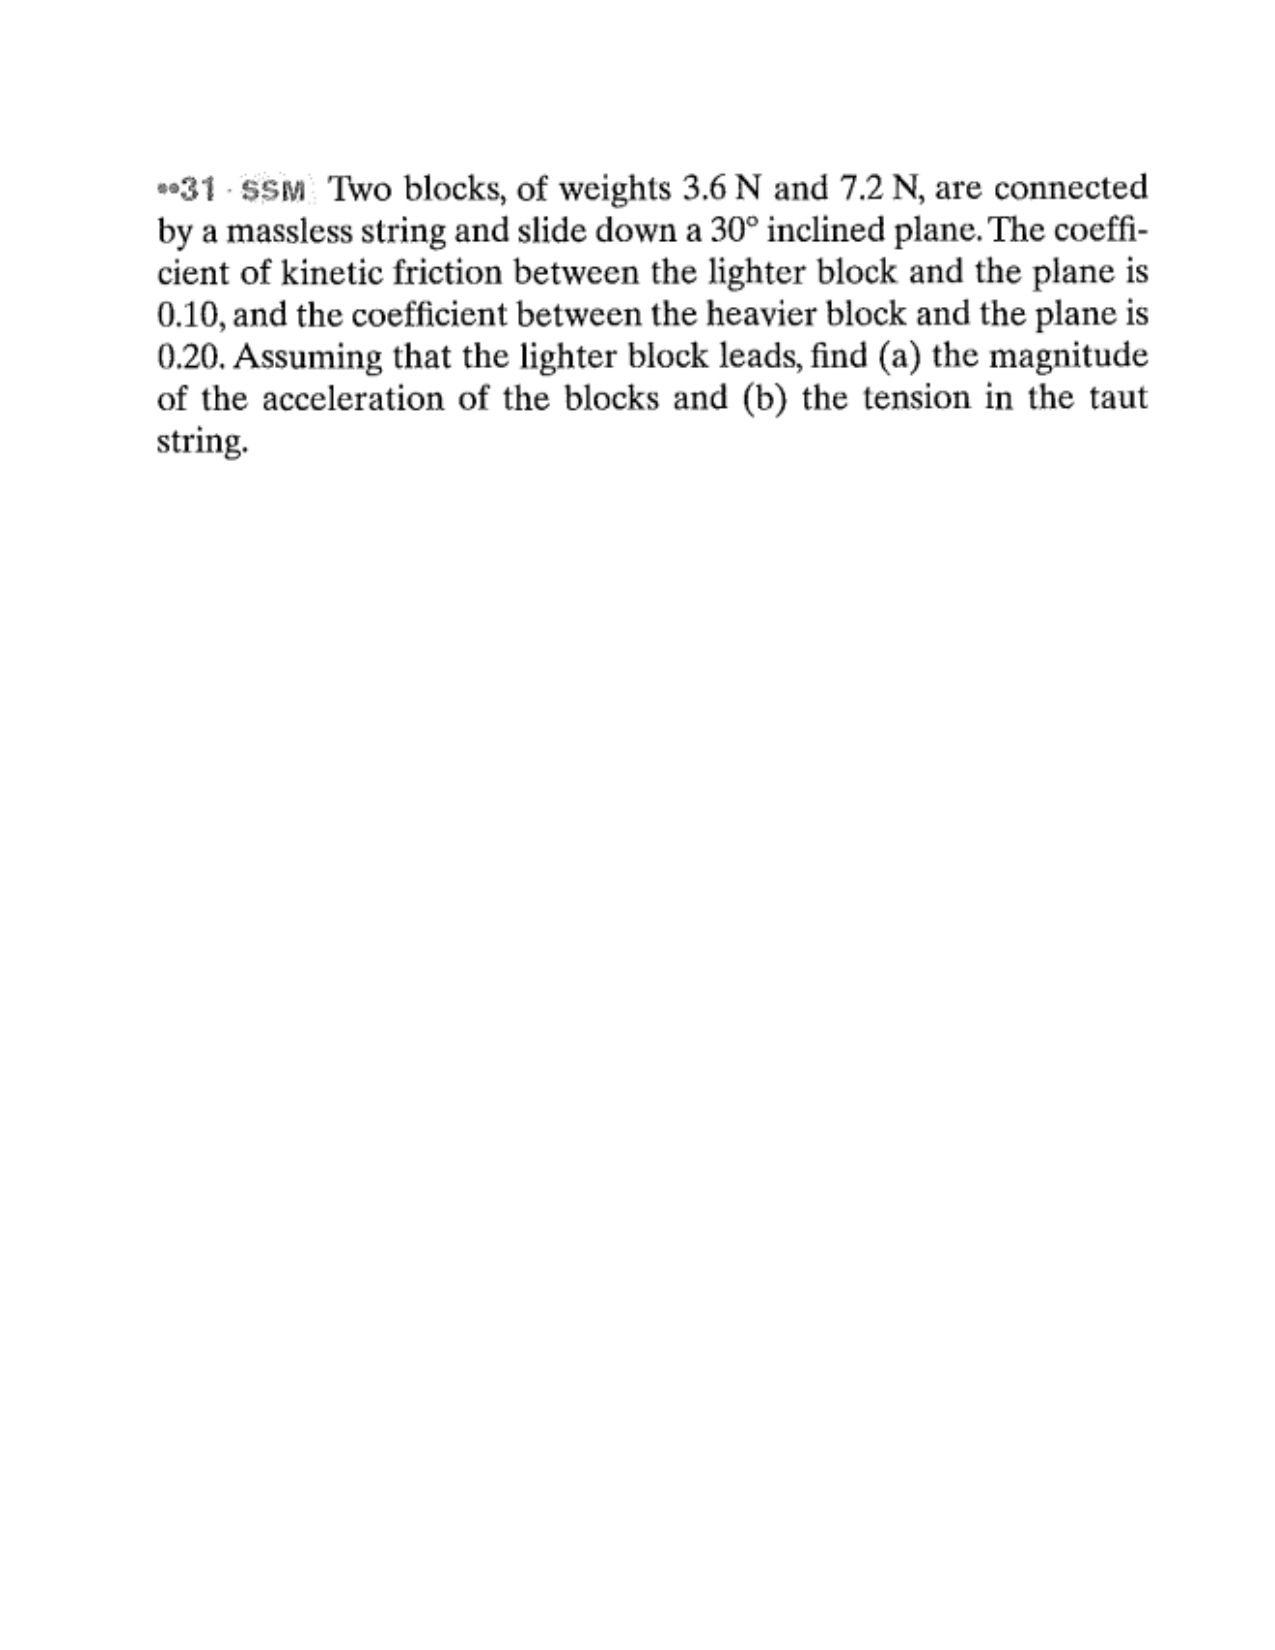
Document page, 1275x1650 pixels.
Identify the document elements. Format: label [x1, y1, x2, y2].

picture [135, 150, 1162, 463]
